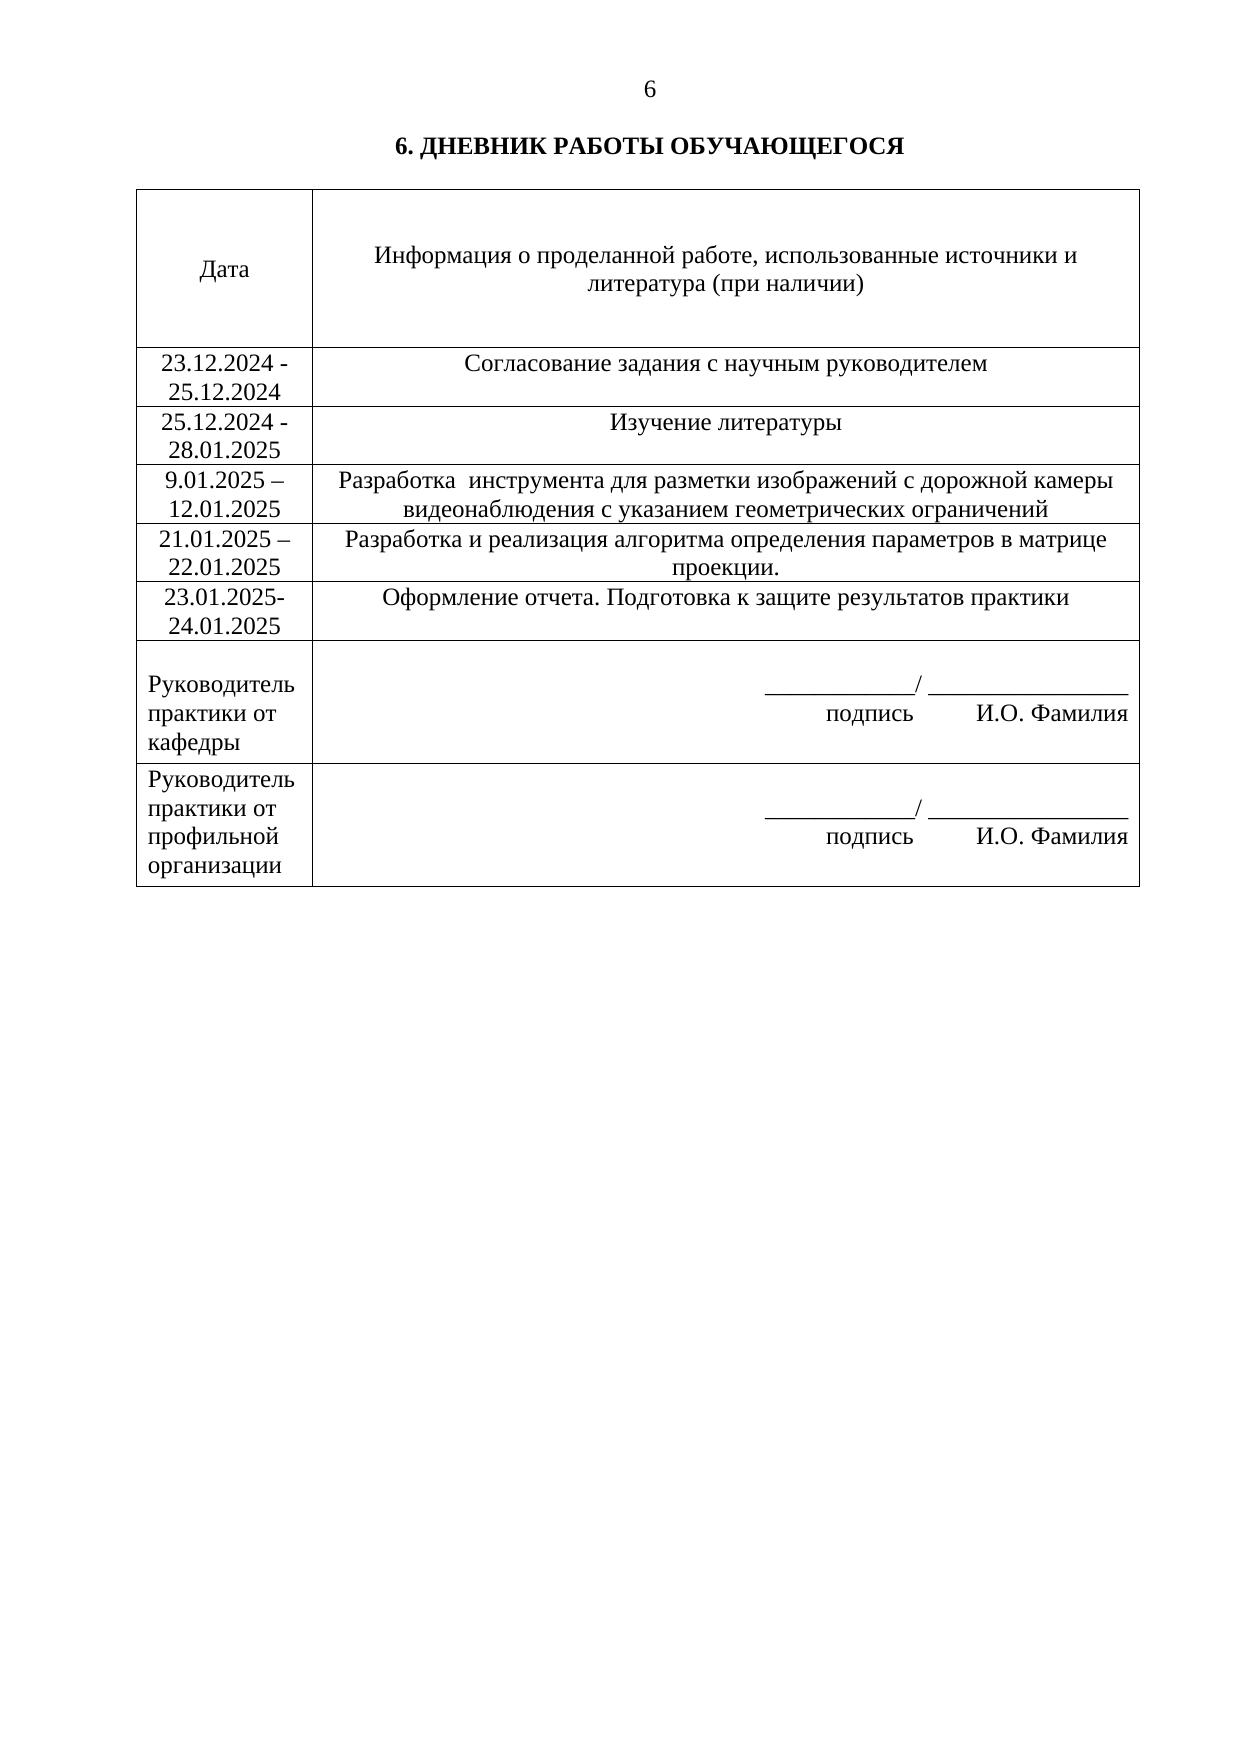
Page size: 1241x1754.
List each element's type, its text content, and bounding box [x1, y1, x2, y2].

table_cell 23.01.2025-24.01.2025 [137, 582, 312, 640]
table_cell Согласование задания с научным руководителем [313, 348, 1139, 406]
table_cell ____________/ ________________ подпись И.О. Фамилия [313, 764, 1139, 886]
table_cell 23.12.2024 -25.12.2024 [137, 348, 312, 406]
table_cell ____________/ ________________ подпись И.О. Фамилия [313, 641, 1139, 763]
table_cell Руководитель практики от кафедры [137, 641, 312, 763]
table_cell Оформление отчета. Подготовка к защите результатов практики [313, 582, 1139, 640]
table_cell Руководитель практики от профильной организации [137, 764, 312, 886]
table_cell Разработка и реализация алгоритма определения параметров в матрице проекции. [313, 524, 1139, 581]
table_cell 25.12.2024 -28.01.2025 [137, 407, 312, 464]
table_header Дата [137, 190, 312, 347]
table_cell Разработка инструмента для разметки изображений с дорожной камеры видеонаблюдения с указанием геометрических ограничений [313, 465, 1139, 523]
table_cell 21.01.2025 – 22.01.2025 [137, 524, 312, 581]
table_cell 9.01.2025 – 12.01.2025 [137, 465, 312, 523]
text 6. ДНЕВНИК РАБОТЫ ОБУЧАЮЩЕГОСЯ [148, 131, 1152, 160]
table_cell Изучение литературы [313, 407, 1139, 464]
table_header Информация о проделанной работе, использованные источники и литература (при наличии) [313, 190, 1139, 347]
